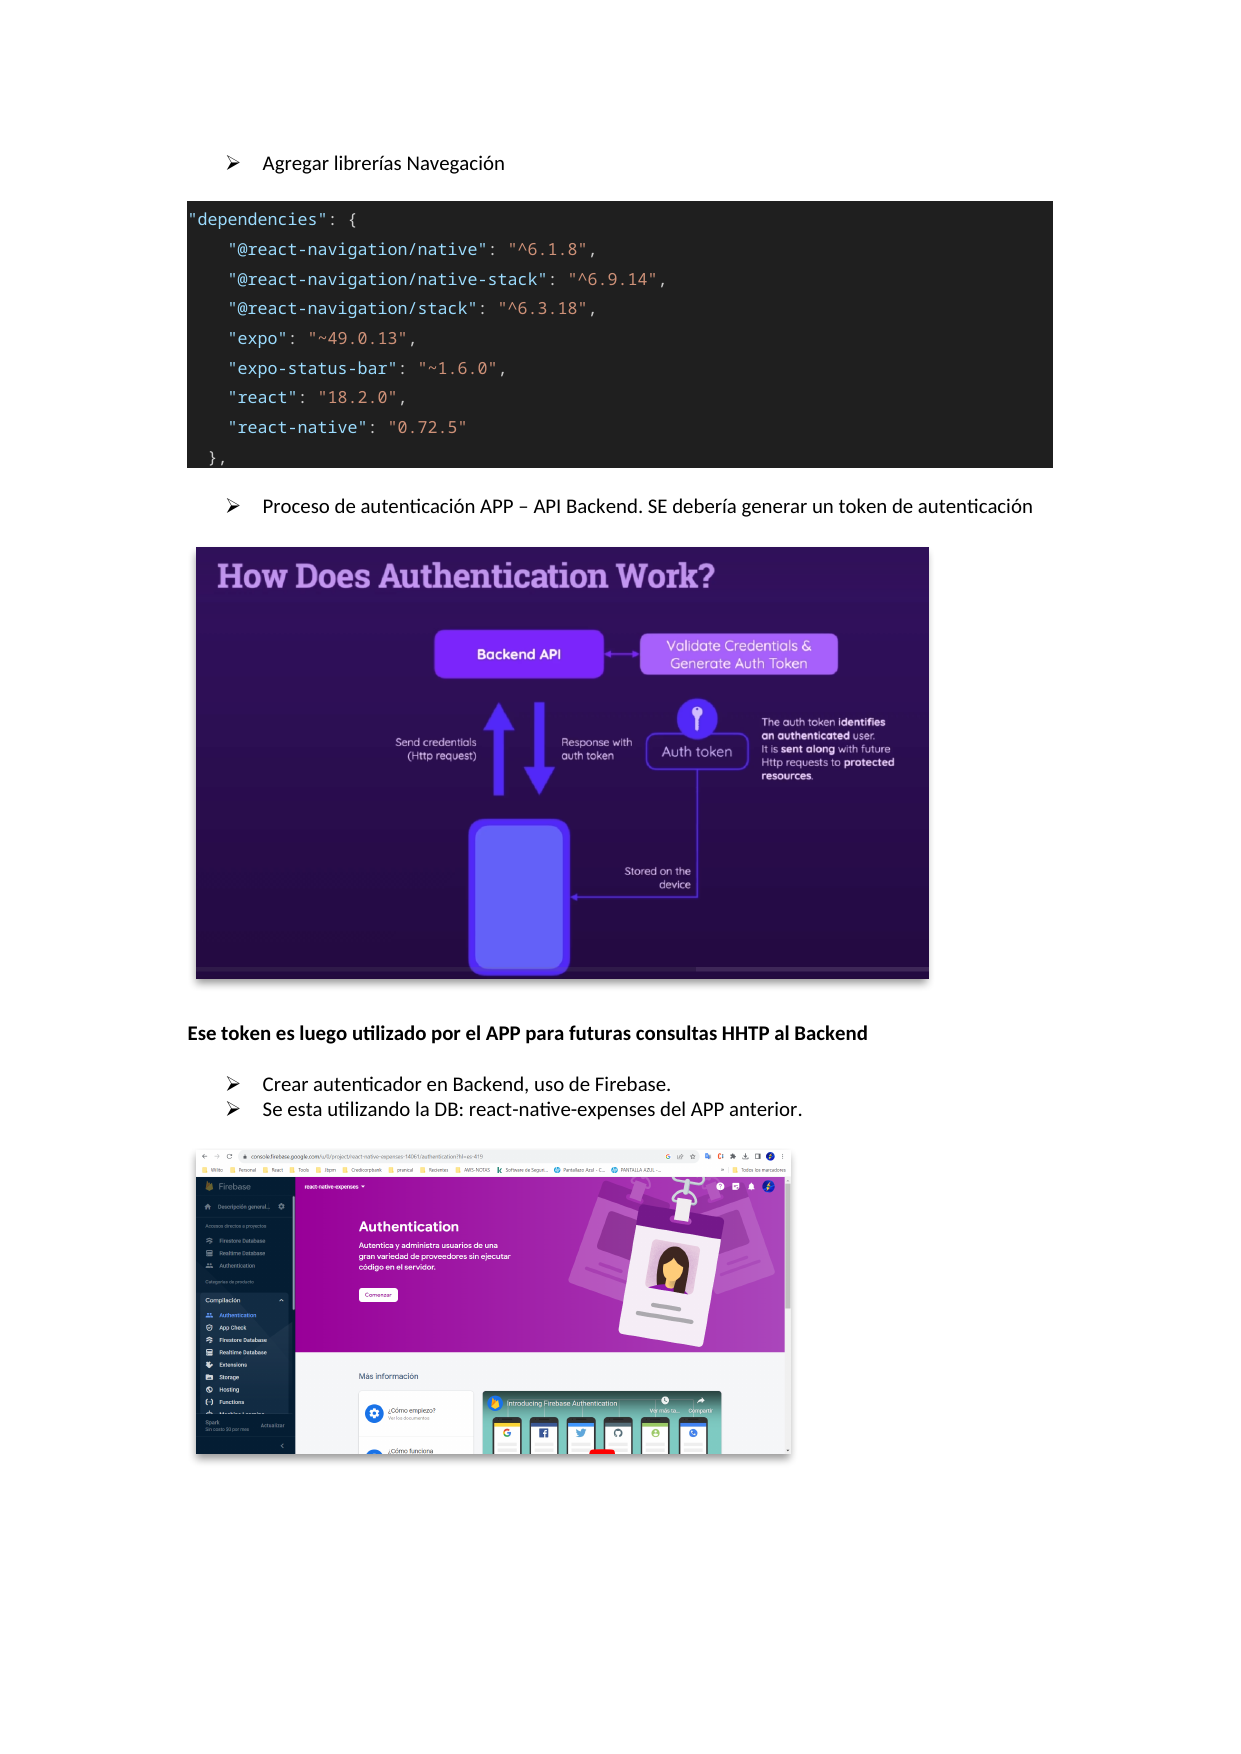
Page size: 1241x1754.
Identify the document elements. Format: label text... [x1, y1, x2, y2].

picture [196, 1150, 791, 1454]
list Crear autenticador en Backend, uso de Firebase. [225, 1071, 1053, 1096]
list Proceso de autenticación APP – API Backend. SE debería generar un token de autenticación [225, 493, 1053, 519]
text "@react-navigation/stack": "^6.3.18", [187, 290, 1053, 319]
text Ese token es luego utilizado por el APP para futuras consultas HHTP al Backend [187, 1020, 1053, 1045]
text "@react-navigation/native": "^6.1.8", [187, 231, 1053, 260]
list Agregar librerías Navegación [225, 150, 1053, 175]
text "@react-navigation/native-stack": "^6.9.14", [187, 260, 1053, 290]
picture [196, 547, 929, 979]
list Se esta utilizando la DB: react-native-expenses del APP anterior. [225, 1096, 1053, 1122]
text "expo": "~49.0.13", [187, 319, 1053, 349]
text "expo-status-bar": "~1.6.0", [187, 349, 1053, 379]
text }, [187, 438, 1053, 468]
text "dependencies": { [187, 201, 1053, 231]
text "react-native": "0.72.5" [187, 409, 1053, 438]
text "react": "18.2.0", [187, 379, 1053, 409]
